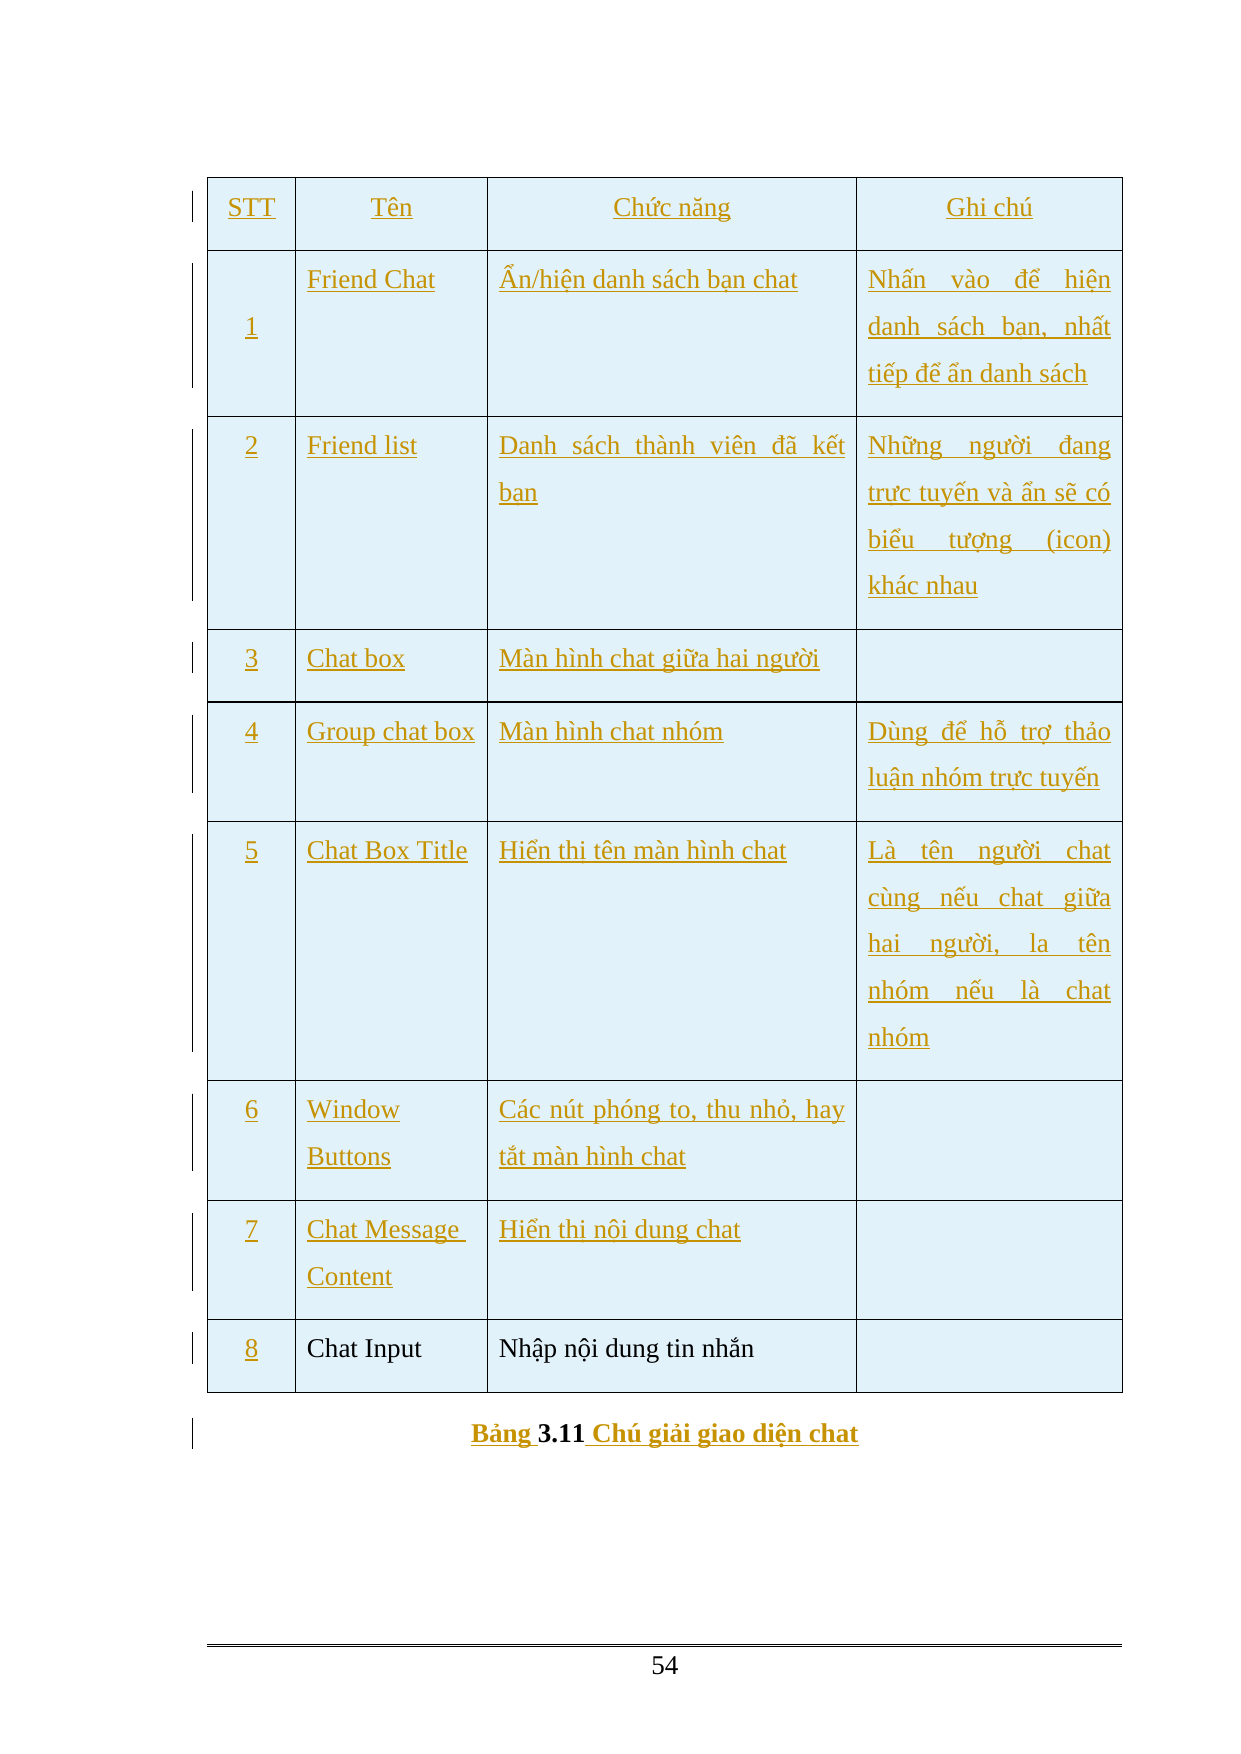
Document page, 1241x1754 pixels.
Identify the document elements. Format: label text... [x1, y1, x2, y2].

text 3.9 [207, 1418, 1122, 1449]
